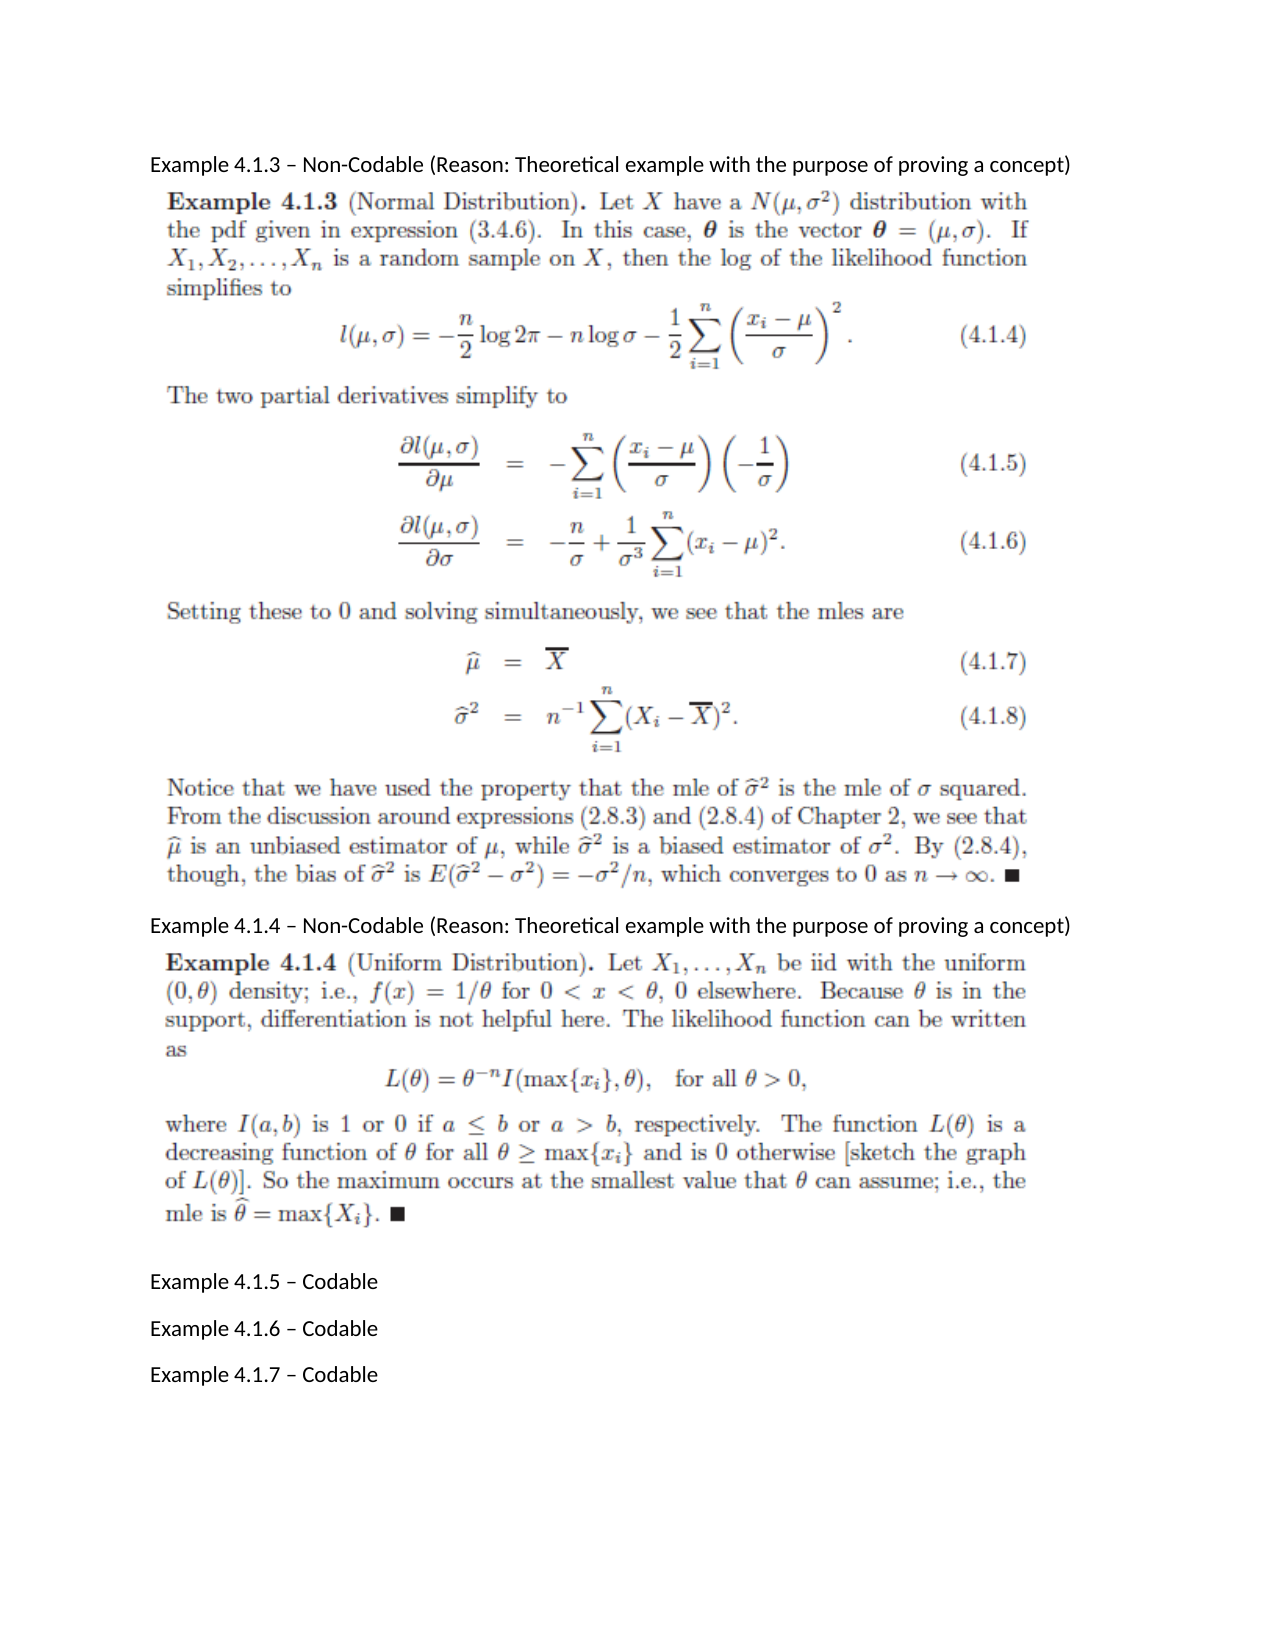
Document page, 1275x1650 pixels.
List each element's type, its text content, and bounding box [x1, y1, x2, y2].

text Example 4.1.7 – Codable [150, 1361, 1125, 1389]
text Example 4.1.5 – Codable [150, 1267, 1125, 1295]
text Example 4.1.6 – Codable [150, 1314, 1125, 1342]
picture [150, 180, 1046, 893]
picture [150, 941, 1057, 1248]
